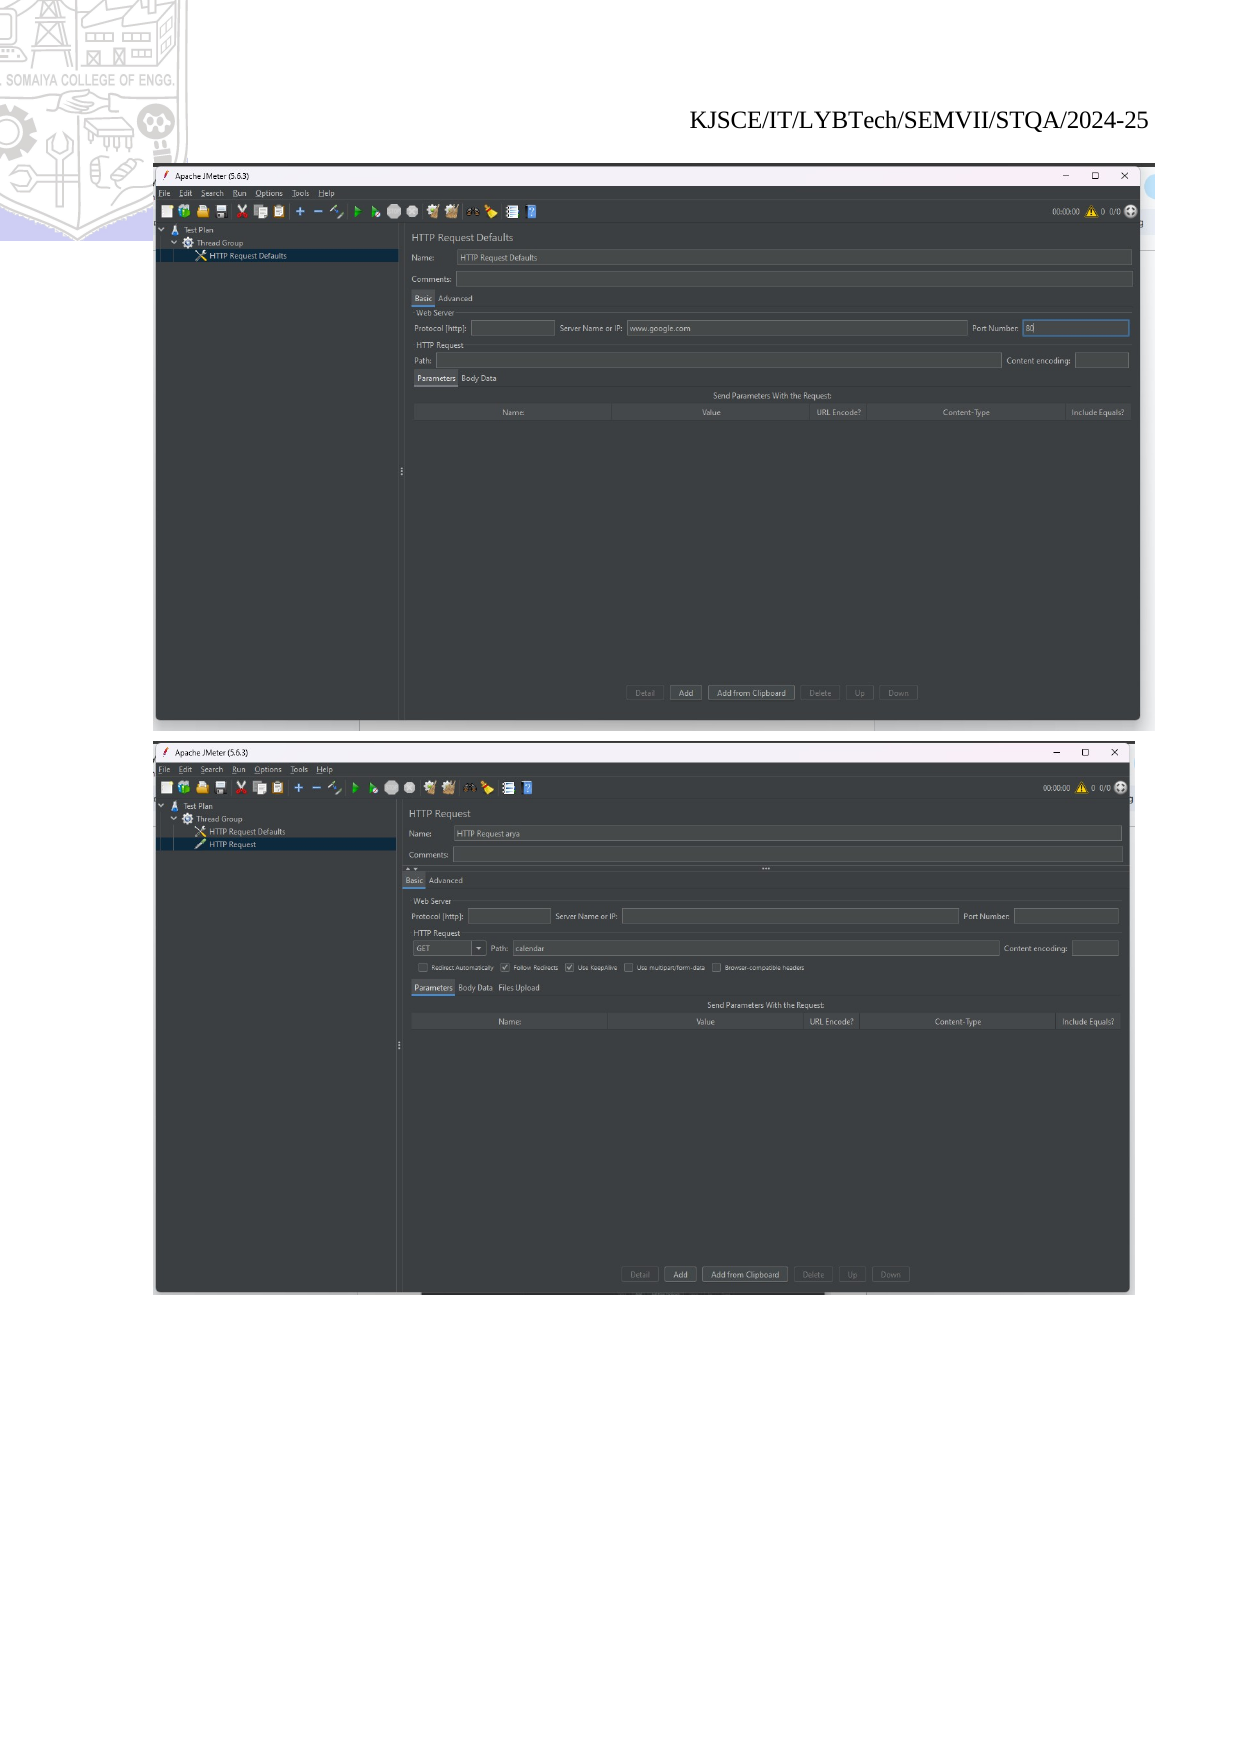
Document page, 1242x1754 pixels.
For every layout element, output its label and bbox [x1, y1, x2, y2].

picture [0, 0, 1155, 731]
picture [153, 741, 1135, 1295]
